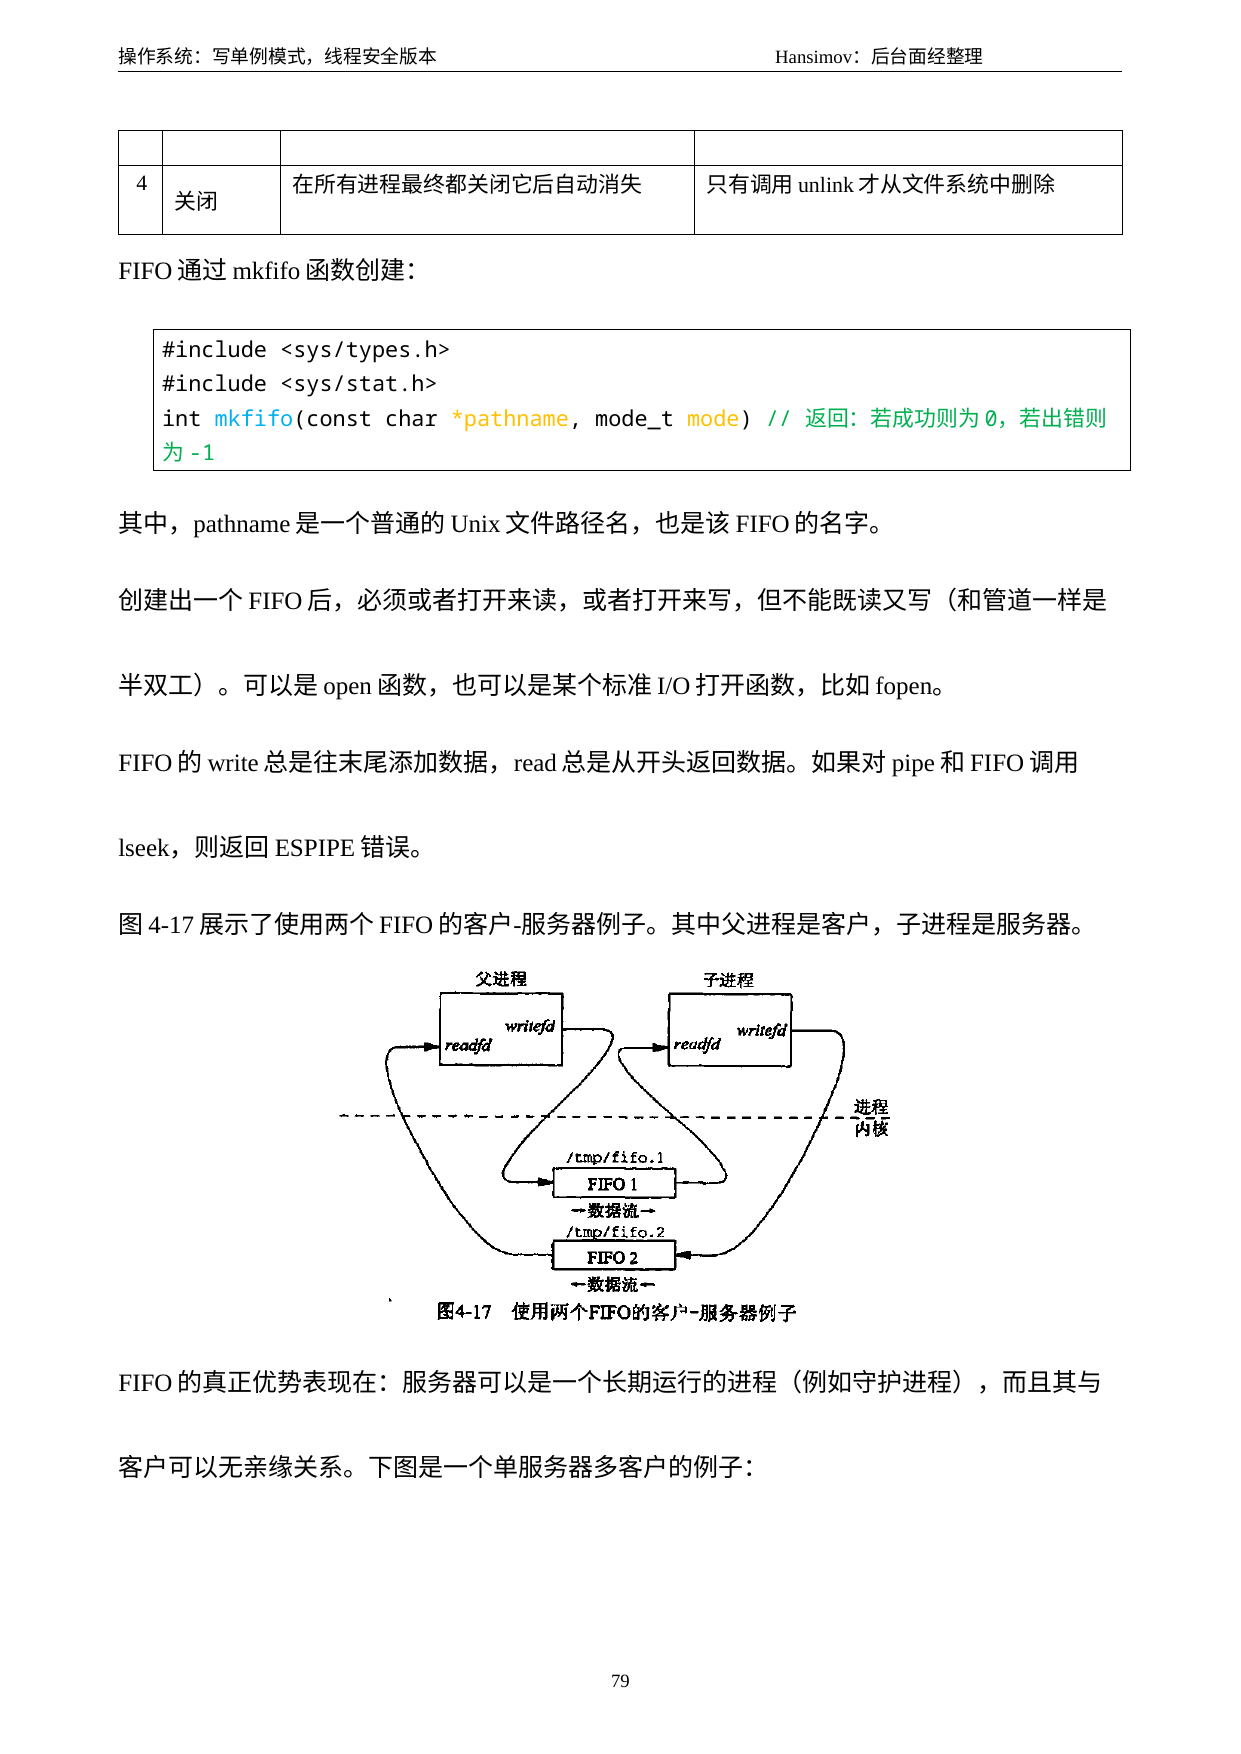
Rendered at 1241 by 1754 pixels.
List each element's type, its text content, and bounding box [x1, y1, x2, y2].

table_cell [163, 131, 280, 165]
text 其中，pathname是一个普通的Unix文件路径名，也是该FIFO的名字。 [118, 488, 1122, 556]
text 图4-17展示了使用两个FIFO的客户-服务器例子。其中父进程是客户，子进程是服务器。 [118, 889, 1122, 957]
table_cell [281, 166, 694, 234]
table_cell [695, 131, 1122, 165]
text FIFO通过mkfifo函数创建： [118, 235, 1122, 303]
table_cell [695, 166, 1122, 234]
text FIFO的真正优势表现在：服务器可以是一个长期运行的进程（例如守护进程），而且其与客户可以无亲缘关系。下图是一个单服务器多客户的例子： [118, 1346, 1122, 1499]
text 创建出一个FIFO后，必须或者打开来读，或者打开来写，但不能既读又写（和管道一样是半双工）。可以是open函数，也可以是某个标准I/O打开函数，比如fopen。 [118, 565, 1122, 718]
list int mkfifo(const char *pathname, mode_t mode) // 返回：若成功则为0，若出错则为 -1 [154, 397, 1130, 470]
list #include <sys/stat.h> [154, 363, 1130, 397]
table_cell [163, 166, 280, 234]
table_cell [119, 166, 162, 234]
list #include <sys/types.h> [154, 330, 1130, 363]
text FIFO的write总是往末尾添加数据，read总是从开头返回数据。如果对pipe和FIFO调用lseek，则返回ESPIPE错误。 [118, 727, 1122, 879]
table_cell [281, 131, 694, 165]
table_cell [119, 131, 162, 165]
